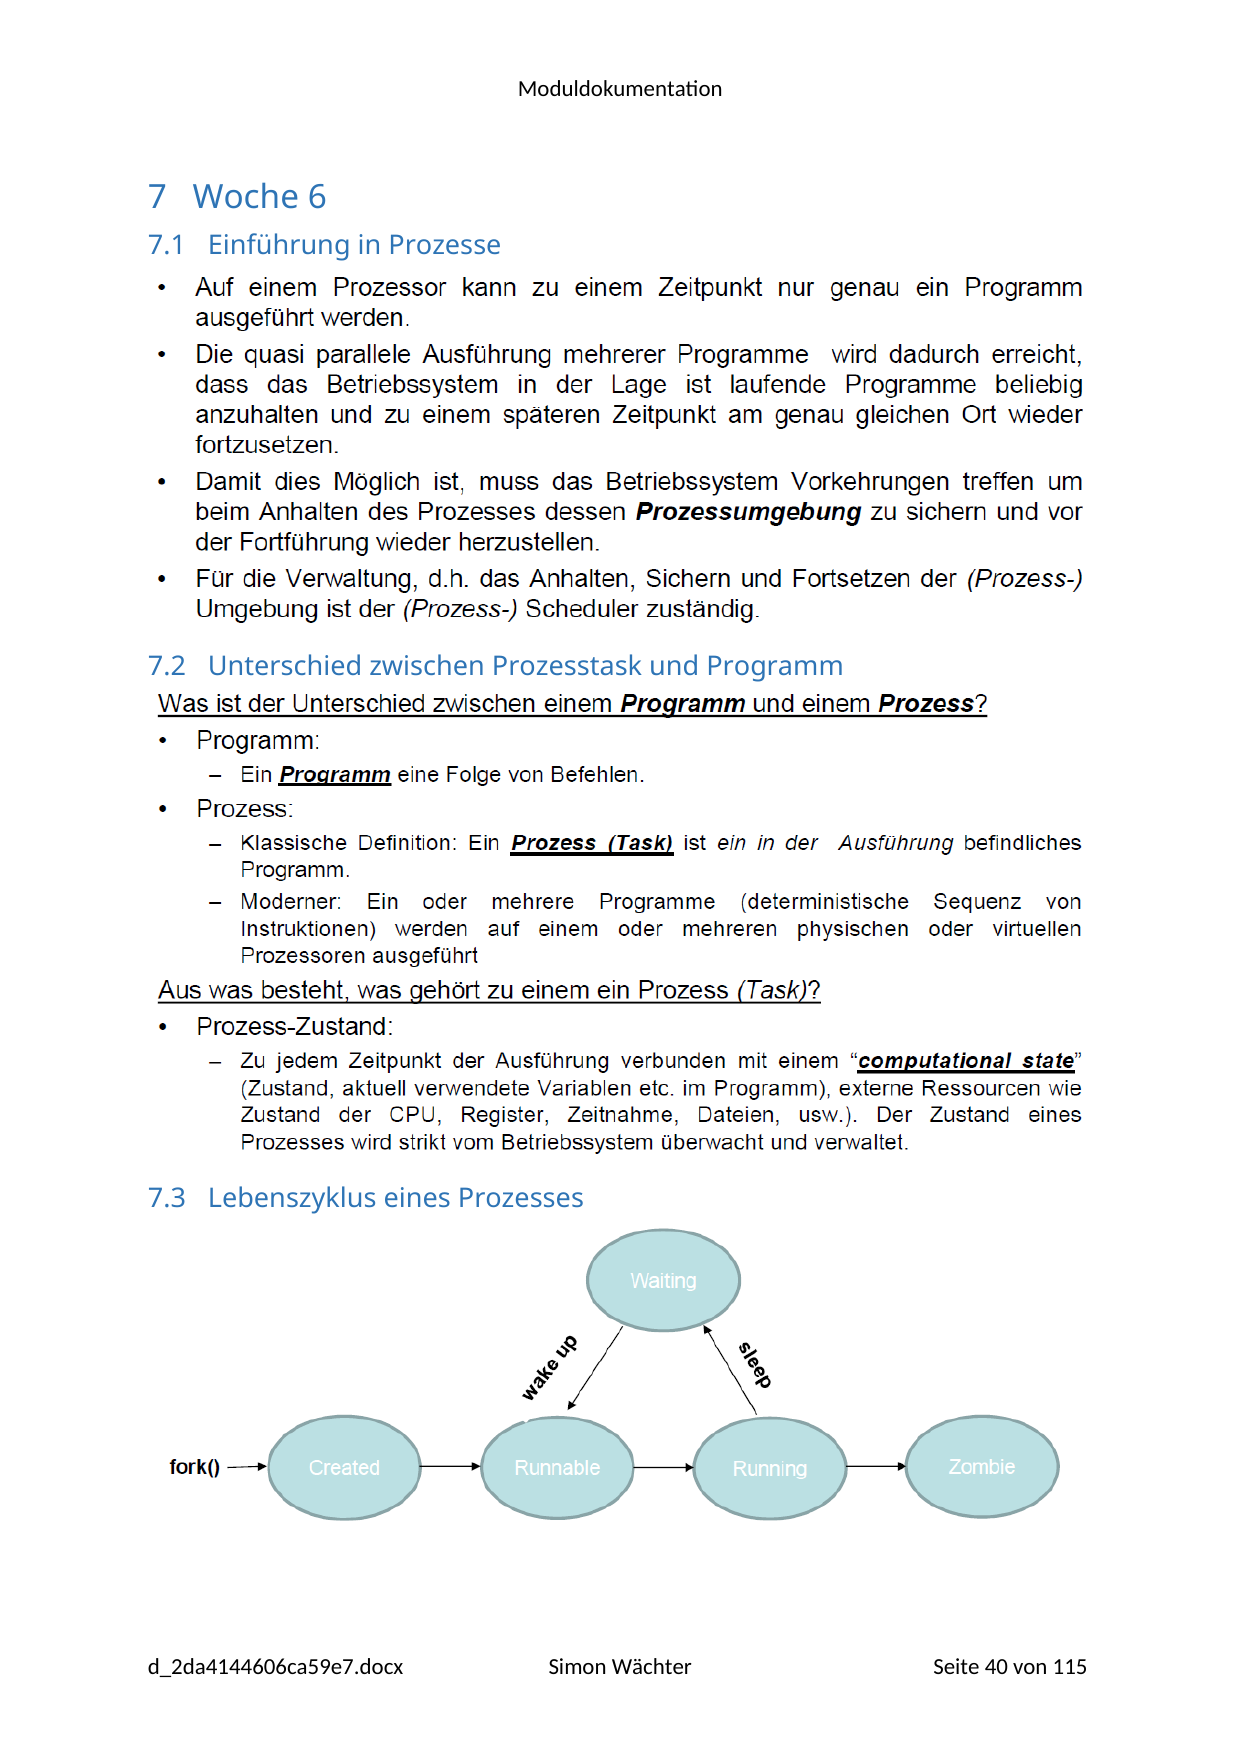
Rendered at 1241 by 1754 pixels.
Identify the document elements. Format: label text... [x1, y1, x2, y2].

subtitle Woche 6 [148, 173, 1093, 218]
subtitle Einführung in Prozesse [148, 226, 1093, 263]
picture [147, 1218, 1093, 1535]
picture [147, 686, 1093, 1160]
subtitle Lebenszyklus eines Prozesses [148, 1178, 1093, 1215]
picture [147, 265, 1093, 628]
subtitle Unterschied zwischen Prozesstask und Programm [148, 647, 1093, 683]
